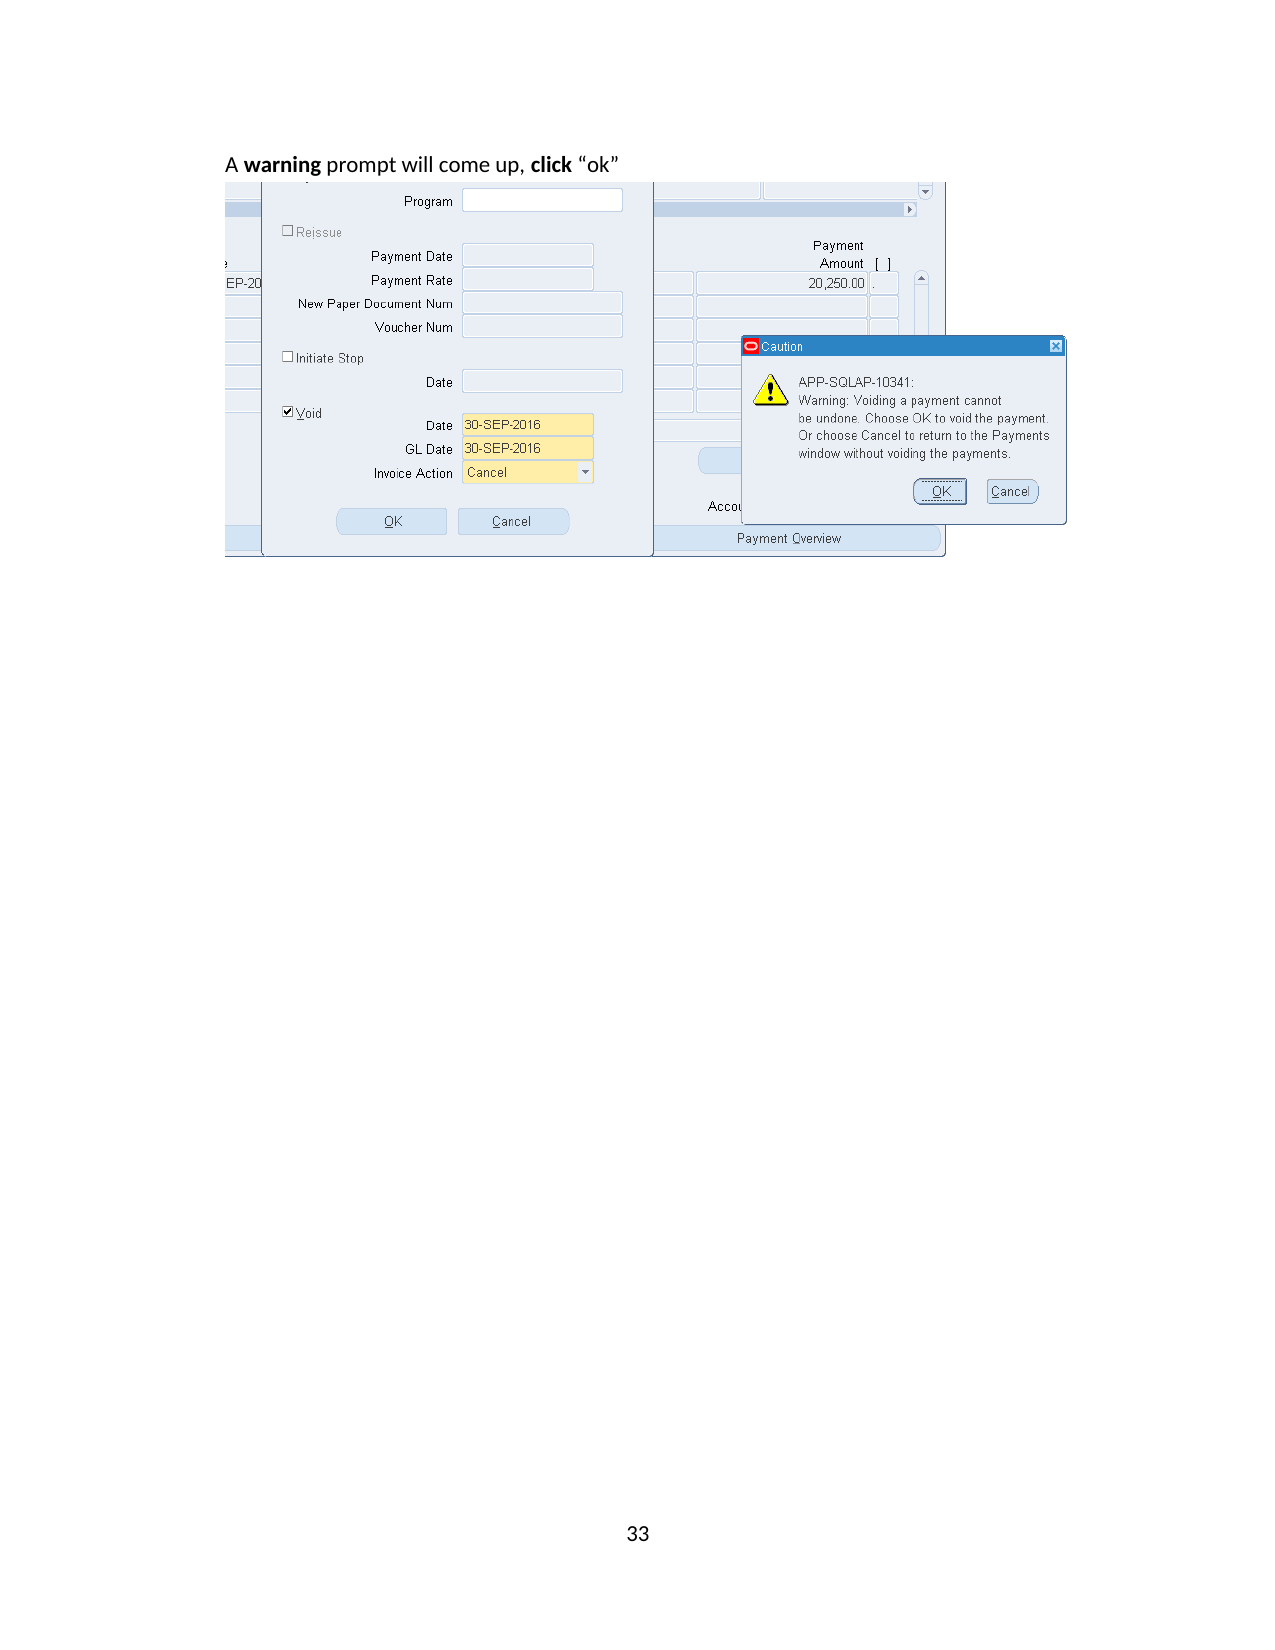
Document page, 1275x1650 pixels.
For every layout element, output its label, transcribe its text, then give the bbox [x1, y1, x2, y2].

picture [225, 182, 1200, 664]
list A warning prompt will come up, click “ok” [225, 150, 1125, 178]
